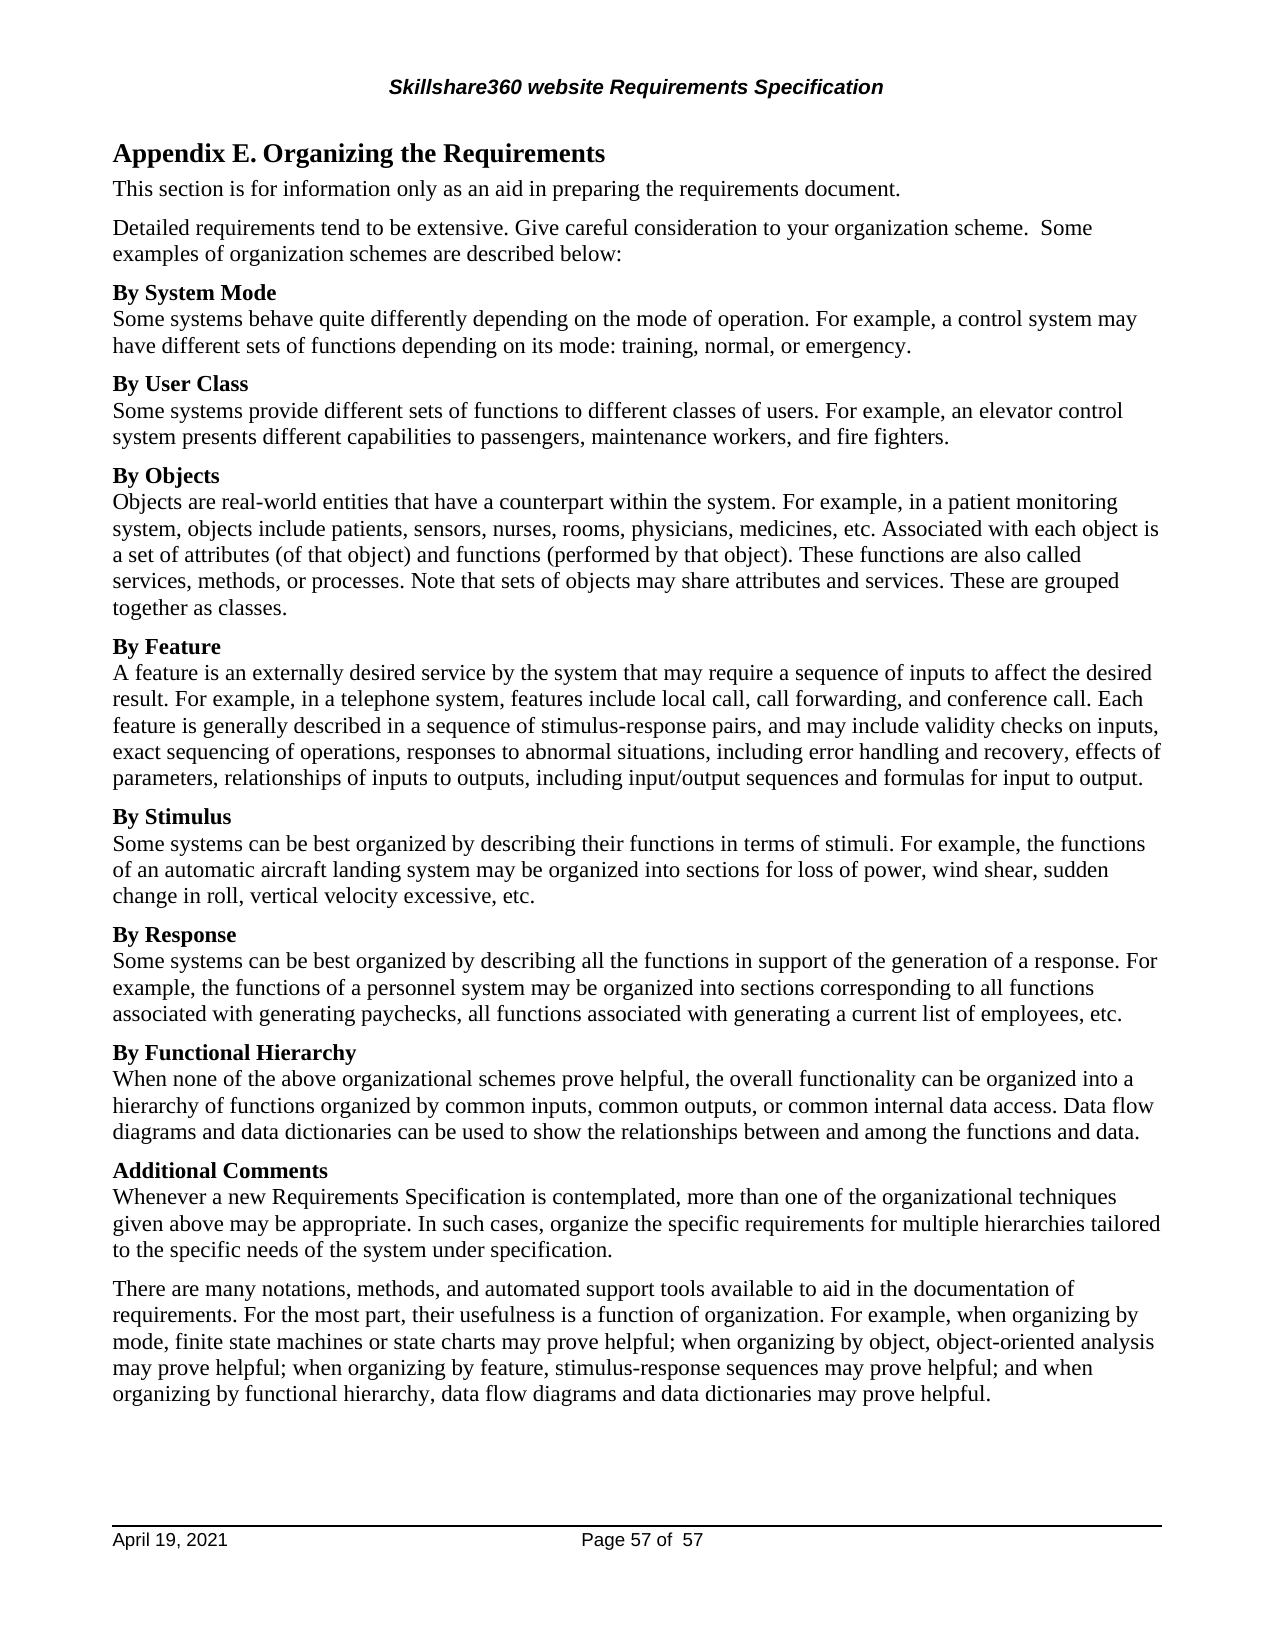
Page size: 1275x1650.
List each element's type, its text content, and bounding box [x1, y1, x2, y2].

text Whenever a new Requirements Specification is contemplated, more than one of the organizational techniques given above may be appropriate. In such cases, organize the specific requirements for multiple hierarchies tailored to the specific needs of the system under specification. [112, 1183, 1162, 1262]
text By Stimulus [112, 803, 1162, 830]
text Objects are real-world entities that have a counterpart within the system. For example, in a patient monitoring system, objects include patients, sensors, nurses, rooms, physicians, medicines, etc. Associated with each object is a set of attributes (of that object) and functions (performed by that object). These functions are also called services, methods, or processes. Note that sets of objects may share attributes and services. These are grouped together as classes. [112, 488, 1162, 620]
text Detailed requirements tend to be extensive. Give careful consideration to your organization scheme. Some examples of organization schemes are described below: [112, 214, 1162, 266]
text A feature is an externally desired service by the system that may require a sequence of inputs to affect the desired result. For example, in a telephone system, features include local call, call forwarding, and conference call. Each feature is generally described in a sequence of stimulus-response pairs, and may include validity checks on inputs, exact sequencing of operations, responses to abnormal situations, including error handling and recovery, effects of parameters, relationships of inputs to outputs, including input/output sequences and formulas for input to output. [112, 659, 1162, 791]
list Organizing the Requirements [112, 137, 1162, 169]
text By Objects [112, 462, 1162, 488]
text This section is for information only as an aid in preparing the requirements document. [112, 175, 1162, 201]
text Additional Comments [112, 1157, 1162, 1183]
text When none of the above organizational schemes prove helpful, the overall functionality can be organized into a hierarchy of functions organized by common inputs, common outputs, or common internal data access. Data flow diagrams and data dictionaries can be used to show the relationships between and among the functions and data. [112, 1066, 1162, 1144]
text By Feature [112, 633, 1162, 659]
text By Response [112, 921, 1162, 948]
text By System Mode [112, 279, 1162, 305]
text Some systems behave quite differently depending on the mode of operation. For example, a control system may have different sets of functions depending on its mode: training, normal, or emergency. [112, 305, 1162, 358]
text By User Class [112, 371, 1162, 397]
text There are many notations, methods, and automated support tools available to aid in the documentation of requirements. For the most part, their usefulness is a function of organization. For example, when organizing by mode, finite state machines or state charts may prove helpful; when organizing by object, object-oriented analysis may prove helpful; when organizing by feature, stimulus-response sequences may prove helpful; and when organizing by functional hierarchy, data flow diagrams and data dictionaries may prove helpful. [112, 1275, 1162, 1407]
text Some systems can be best organized by describing all the functions in support of the generation of a response. For example, the functions of a personnel system may be organized into sections corresponding to all functions associated with generating paychecks, all functions associated with generating a current list of employees, etc. [112, 948, 1162, 1027]
text By Functional Hierarchy [112, 1039, 1162, 1066]
text Some systems can be best organized by describing their functions in terms of stimuli. For example, the functions of an automatic aircraft landing system may be organized into sections for loss of power, wind shear, sudden change in roll, vertical velocity excessive, etc. [112, 830, 1162, 909]
text Some systems provide different sets of functions to different classes of users. For example, an elevator control system presents different capabilities to passengers, maintenance workers, and fire fighters. [112, 397, 1162, 449]
